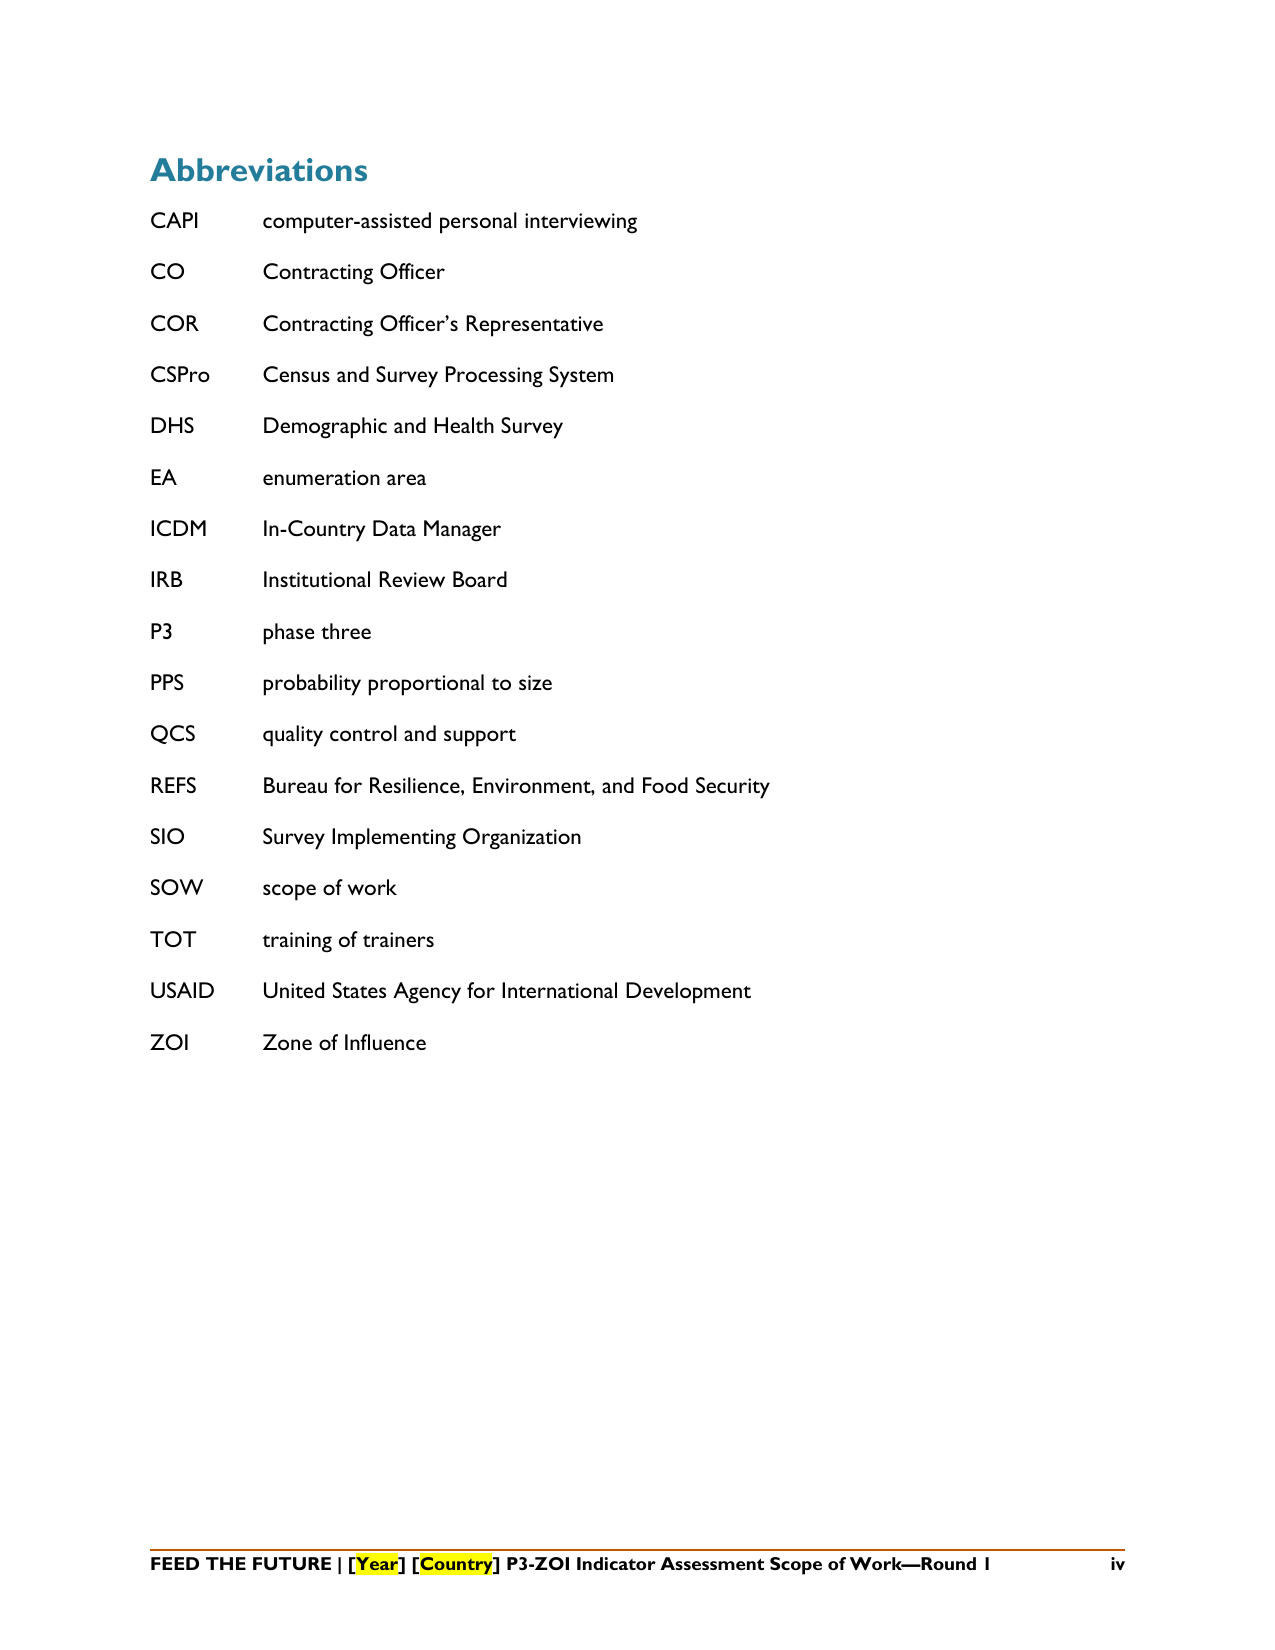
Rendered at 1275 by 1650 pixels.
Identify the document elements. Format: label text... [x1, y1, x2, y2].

text USAID United States Agency for International Development [150, 977, 1125, 1004]
text COR Contracting Officer’s Representative [150, 309, 1125, 336]
text CO Contracting Officer [150, 258, 1125, 285]
text ZOI Zone of Influence [150, 1028, 1125, 1055]
text PPS probability proportional to size [150, 669, 1125, 696]
text TOT training of trainers [150, 926, 1125, 952]
text SOW scope of work [150, 874, 1125, 901]
subtitle Abbreviations [150, 150, 1125, 189]
text SIO Survey Implementing Organization [150, 823, 1125, 850]
text P3 phase three [150, 618, 1125, 644]
text CSPro Census and Survey Processing System [150, 361, 1125, 387]
text CAPI computer-assisted personal interviewing [150, 207, 1125, 233]
text DHS Demographic and Health Survey [150, 412, 1125, 439]
text QCS quality control and support [150, 720, 1125, 747]
text REFS Bureau for Resilience, Environment, and Food Security [150, 772, 1125, 798]
text EA enumeration area [150, 464, 1125, 490]
text IRB Institutional Review Board [150, 566, 1125, 593]
text ICDM In-Country Data Manager [150, 515, 1125, 542]
